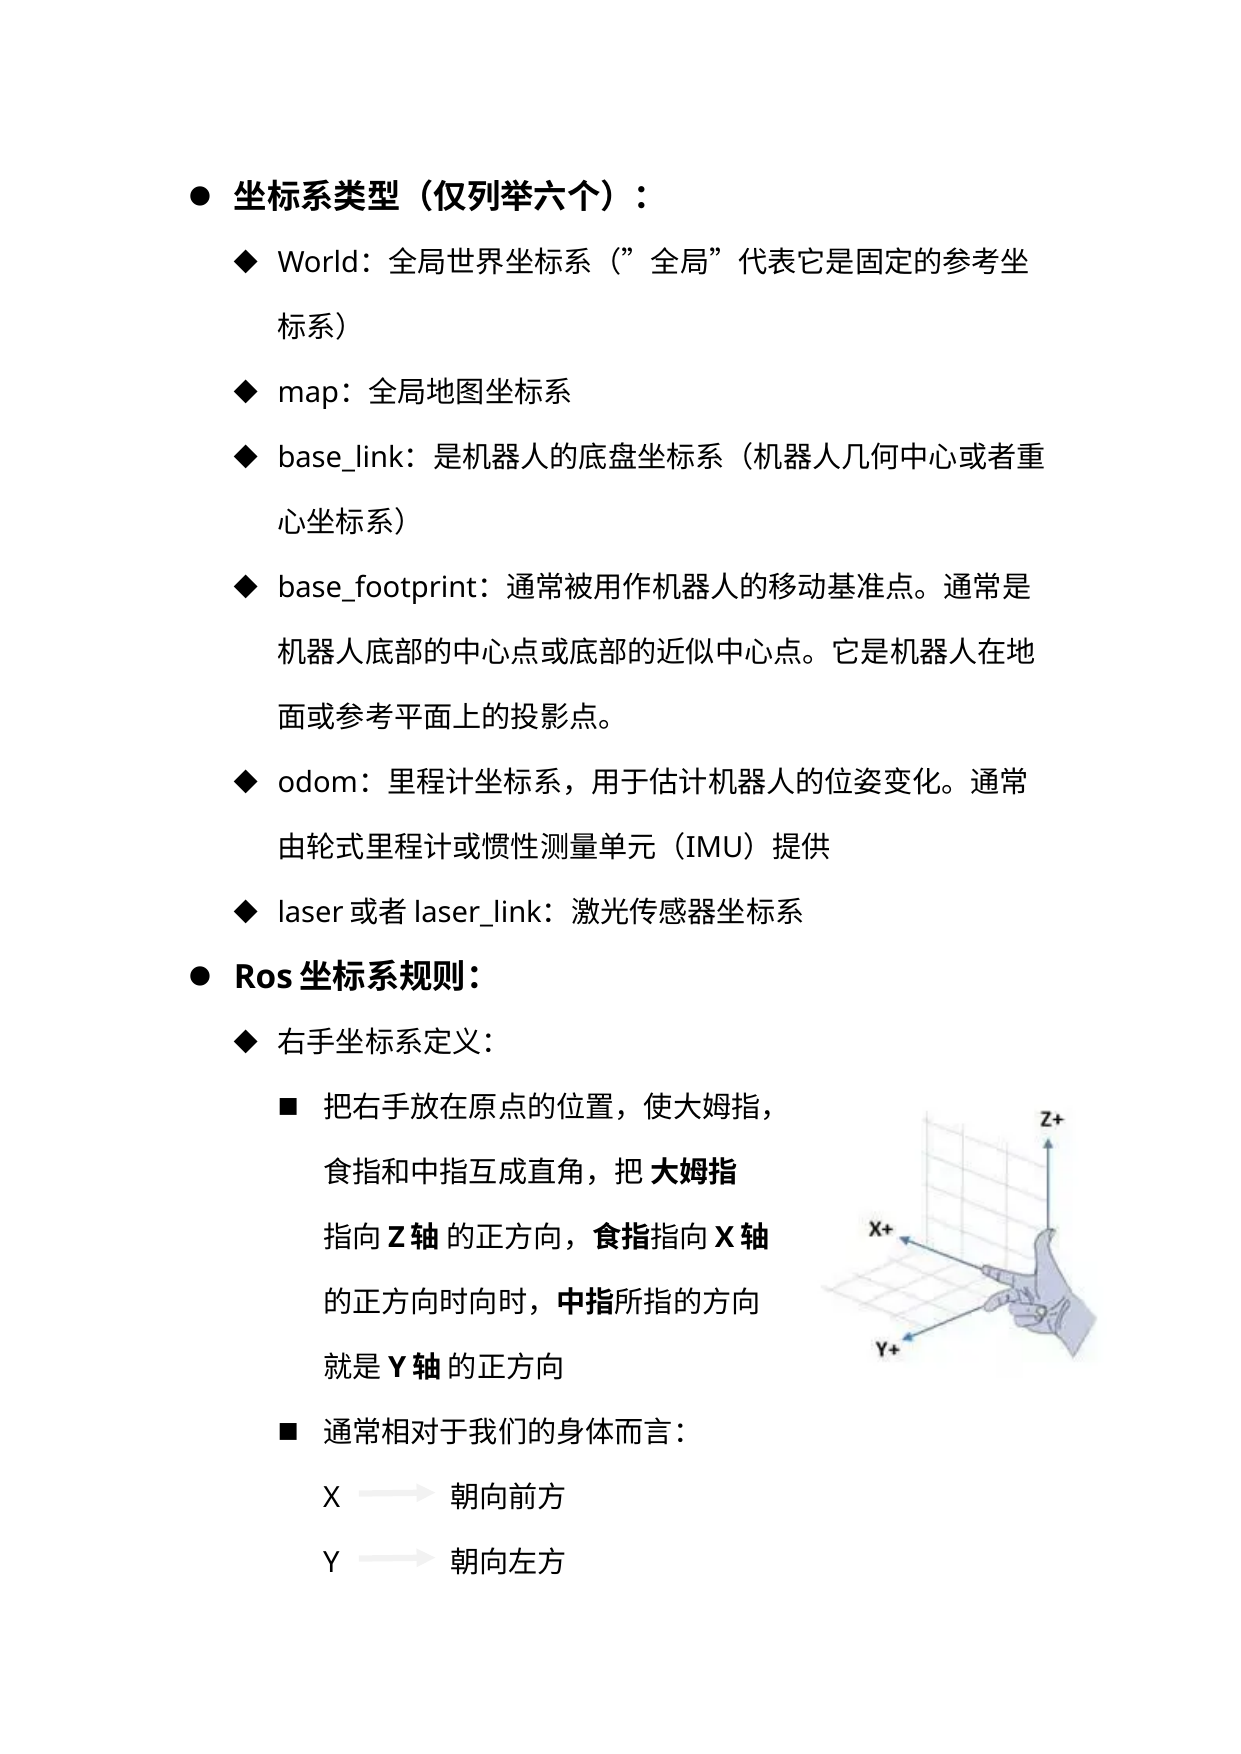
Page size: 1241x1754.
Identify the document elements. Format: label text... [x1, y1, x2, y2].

picture [1053, 1087, 1110, 1378]
text laser或者laser_link：激光传感器坐标系 [231, 877, 1053, 942]
text 坐标系类型（仅列举六个）： [187, 162, 1053, 227]
text map：全局地图坐标系 [231, 357, 1053, 422]
text odom：里程计坐标系，用于估计机器人的位姿变化。通常由轮式里程计或惯性测量单元（IMU）提供 [231, 747, 1053, 877]
list Y 朝向左方 [323, 1527, 1053, 1592]
list 把右手放在原点的位置，使大姆指，食指和中指互成直角，把 大姆指 指向 Z轴 的正方向，食指指向X轴的正方向时向时，中指所指的方向就是 Y轴 的正方向 [277, 1072, 1053, 1397]
list X 朝向前方 [323, 1462, 1053, 1527]
list 通常相对于我们的身体而言： [277, 1397, 1053, 1462]
text base_footprint：通常被用作机器人的移动基准点。通常是机器人底部的中心点或底部的近似中心点。它是机器人在地面或参考平面上的投影点。 [231, 552, 1053, 747]
text Ros坐标系规则： [187, 942, 1053, 1007]
text 右手坐标系定义： [231, 1007, 1053, 1072]
text World：全局世界坐标系（”全局”代表它是固定的参考坐标系） [231, 227, 1053, 357]
text base_link：是机器人的底盘坐标系（机器人几何中心或者重心坐标系） [231, 422, 1053, 552]
